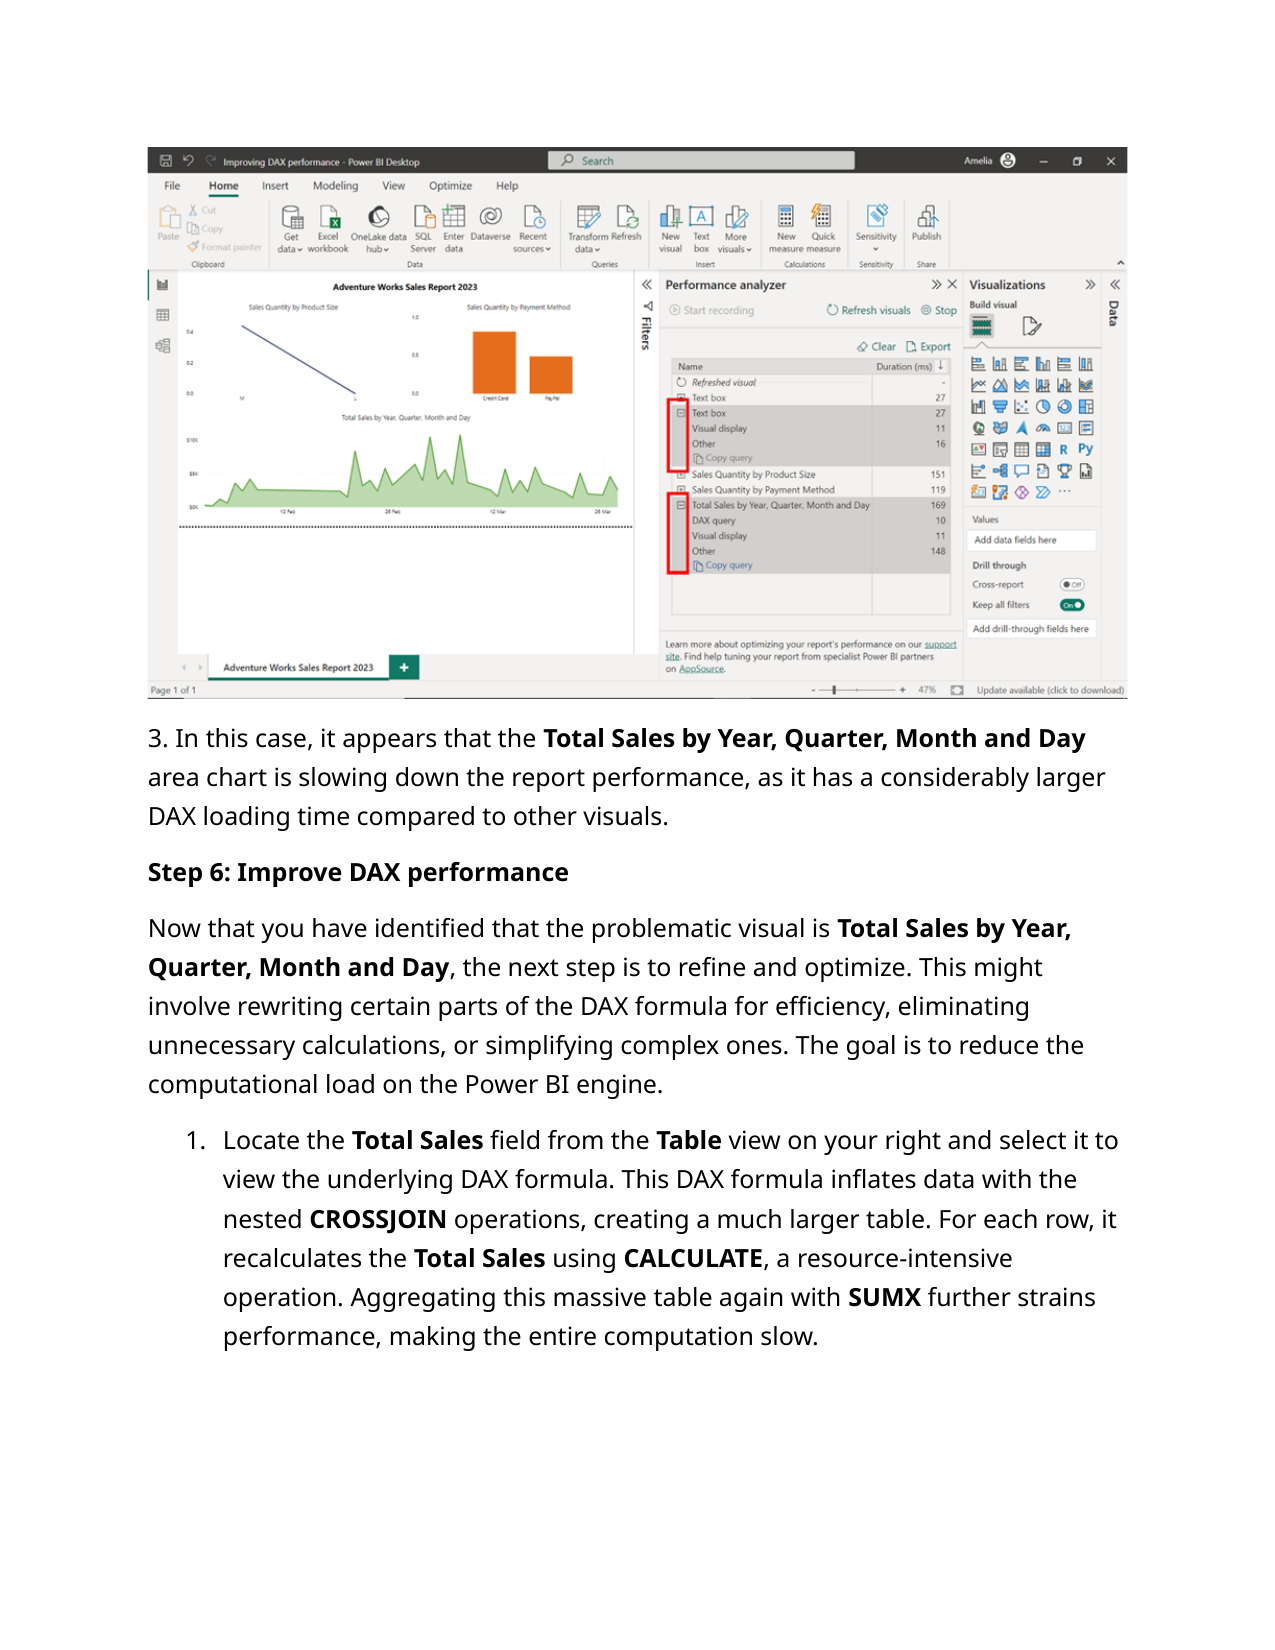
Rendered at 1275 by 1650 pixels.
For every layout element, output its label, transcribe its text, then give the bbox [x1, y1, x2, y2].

list Locate the Total Sales field from the Table view on your right and select it to view the underlying DAX formula. This DAX formula inflates data with the nested CROSSJOIN operations, creating a much larger table. For each row, it recalculates the Total Sales using CALCULATE, a resource-intensive operation. Aggregating this massive table again with SUMX further strains performance, making the entire computation slow. [185, 1123, 1127, 1353]
text 3. In this case, it appears that the Total Sales by Year, Quarter, Month and Day area chart is slowing down the report performance, as it has a considerably larger DAX loading time compared to other visuals. [148, 721, 1127, 833]
text Step 6: Improve DAX performance [148, 855, 1127, 889]
text Now that you have identified that the problematic visual is Total Sales by Year, Quarter, Month and Day, the next step is to refine and optimize. This might involve rewriting certain parts of the DAX formula for efficiency, eliminating unnecessary calculations, or simplifying complex ones. The goal is to reduce the computational load on the Power BI engine. [148, 911, 1127, 1101]
picture [147, 147, 1128, 699]
